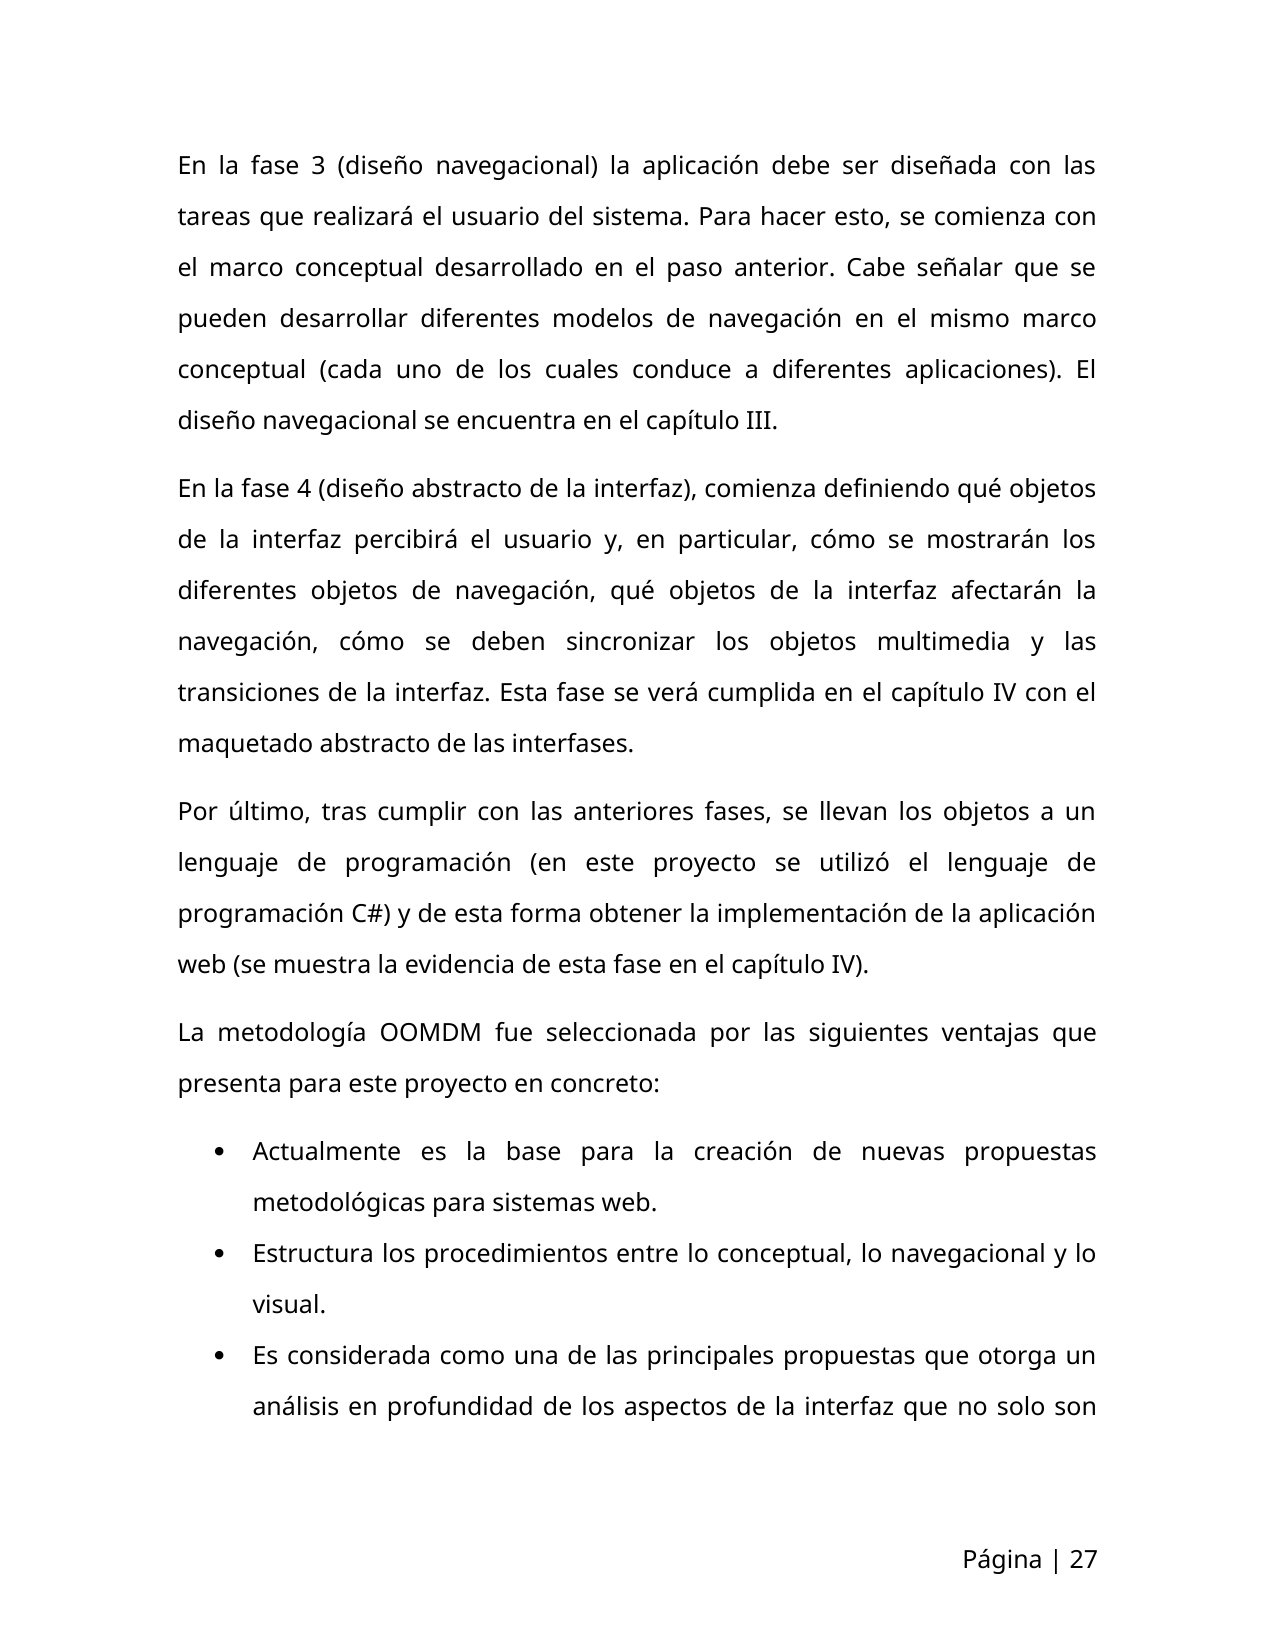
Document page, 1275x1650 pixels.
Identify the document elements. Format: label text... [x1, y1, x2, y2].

list Actualmente es la base para la creación de nuevas propuestas metodológicas para sistemas web. [215, 1133, 1098, 1218]
list Estructura los procedimientos entre lo conceptual, lo navegacional y lo visual. [215, 1235, 1098, 1320]
text En la fase 3 (diseño navegacional) la aplicación debe ser diseñada con las tareas que realizará el usuario del sistema. Para hacer esto, se comienza con el marco conceptual desarrollado en el paso anterior. Cabe señalar que se pueden desarrollar diferentes modelos de navegación en el mismo marco conceptual (cada uno de los cuales conduce a diferentes aplicaciones). El diseño navegacional se encuentra en el capítulo III. [177, 148, 1098, 437]
text En la fase 4 (diseño abstracto de la interfaz), comienza definiendo qué objetos de la interfaz percibirá el usuario y, en particular, cómo se mostrarán los diferentes objetos de navegación, qué objetos de la interfaz afectarán la navegación, cómo se deben sincronizar los objetos multimedia y las transiciones de la interfaz. Esta fase se verá cumplida en el capítulo IV con el maquetado abstracto de las interfases. [177, 471, 1098, 760]
text Por último, tras cumplir con las anteriores fases, se llevan los objetos a un lenguaje de programación (en este proyecto se utilizó el lenguaje de programación C#) y de esta forma obtener la implementación de la aplicación web (se muestra la evidencia de esta fase en el capítulo IV). [177, 793, 1098, 981]
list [215, 1337, 1098, 1422]
text La metodología OOMDM fue seleccionada por las siguientes ventajas que presenta para este proyecto en concreto: [177, 1014, 1098, 1099]
